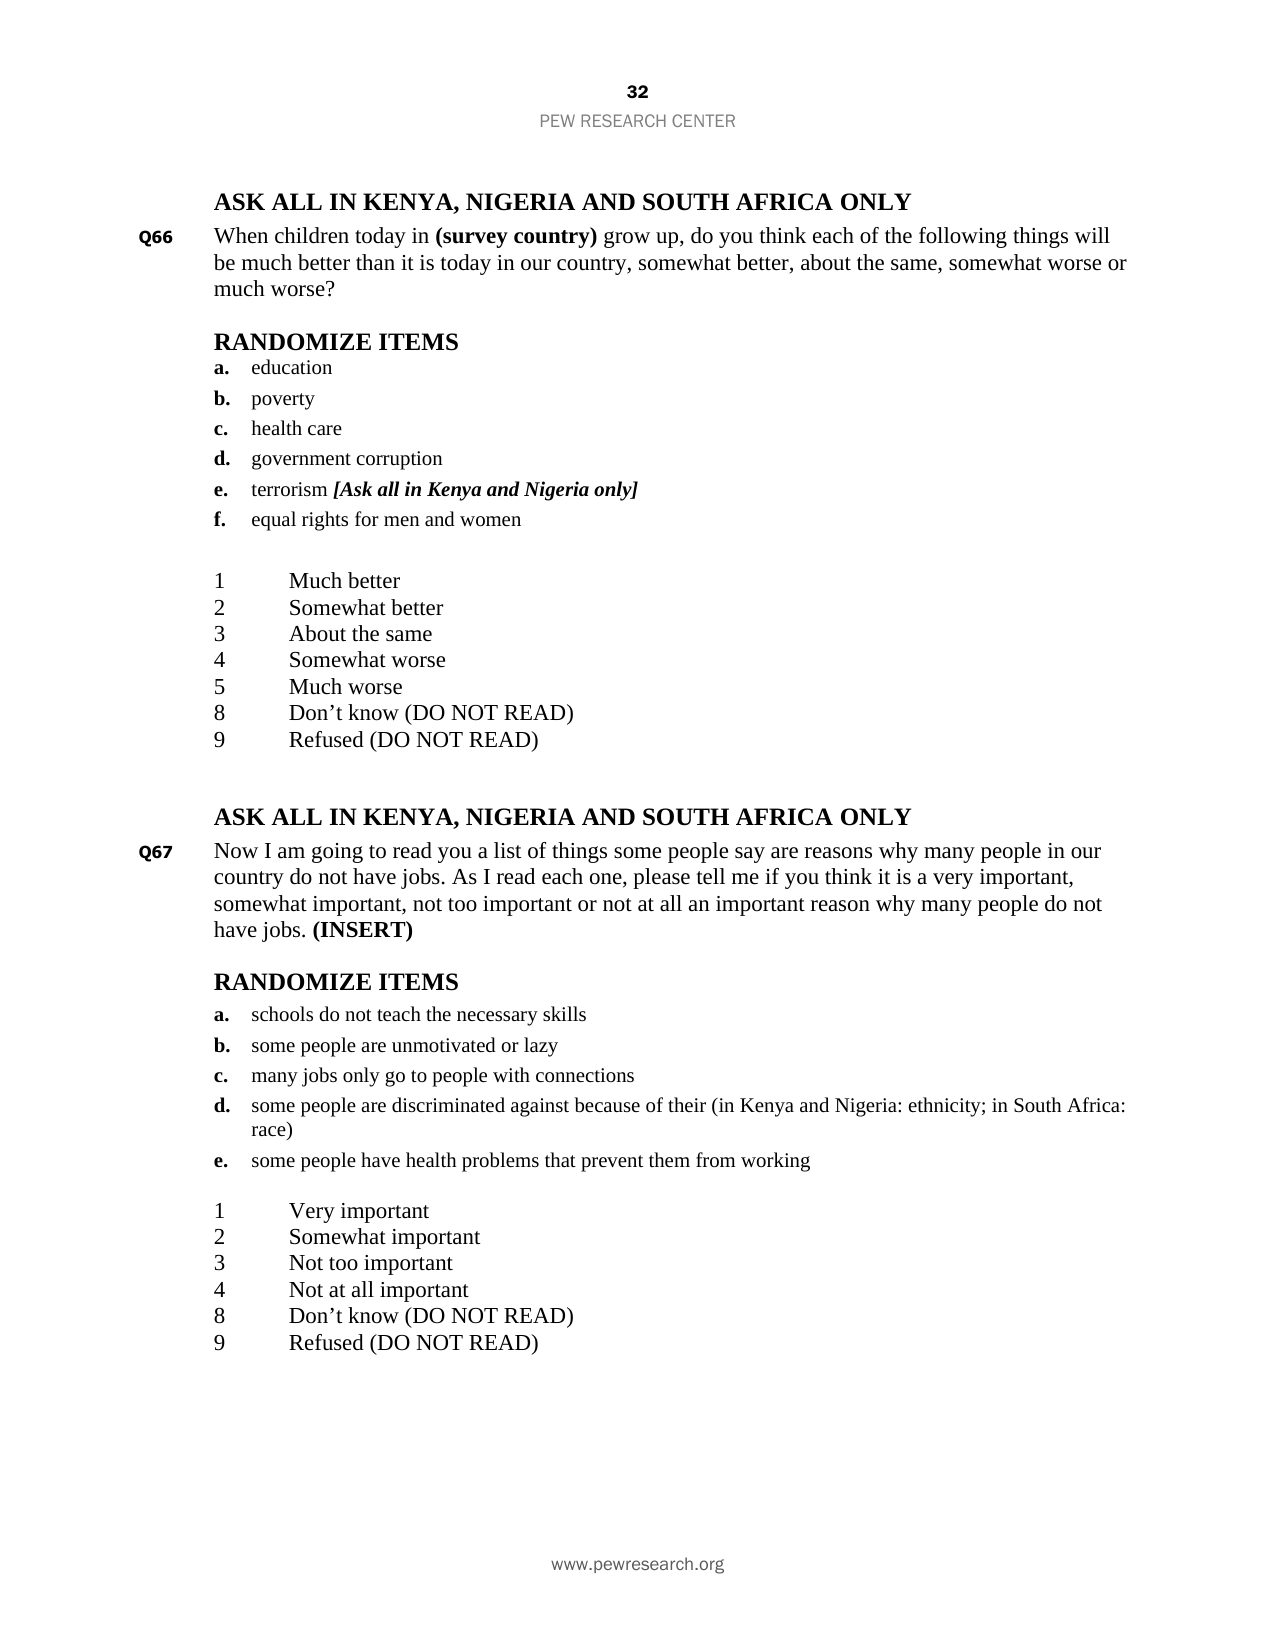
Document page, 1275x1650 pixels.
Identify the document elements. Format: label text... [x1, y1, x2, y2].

text 3 Not too important [214, 1249, 1136, 1276]
text 8 Don’t know (DO NOT READ) [214, 699, 1136, 726]
list some people are unmotivated or lazy [214, 1033, 1136, 1057]
list government corruption [214, 446, 1136, 470]
list Somewhat worse [214, 647, 1136, 673]
text Q67 Now I am going to read you a list of things some people say are reasons why many people in our country do not have jobs. As I read each one, please tell me if you think it is a very important, somewhat important, not too important or not at all an important reason why many people do not have jobs. (INSERT) [139, 837, 1136, 942]
list many jobs only go to people with connections [214, 1063, 1136, 1087]
list Much worse [214, 673, 1136, 699]
list education [214, 355, 1136, 379]
text 8 Don’t know (DO NOT READ) [214, 1302, 1136, 1328]
text 9 Refused (DO NOT READ) [214, 726, 1136, 752]
text 9 Refused (DO NOT READ) [214, 1328, 1136, 1355]
list health care [214, 416, 1136, 440]
list schools do not teach the necessary skills [214, 1002, 1136, 1026]
list poverty [214, 386, 1136, 410]
text 2 Somewhat important [214, 1223, 1136, 1249]
text 1 Very important [214, 1197, 1136, 1223]
list some people have health problems that prevent them from working [214, 1148, 1136, 1172]
list Much better [214, 567, 1136, 594]
text RANDOMIZE ITEMS [214, 967, 1136, 996]
list terrorism [Ask all in Kenya and Nigeria only] [214, 477, 1136, 501]
list some people are discriminated against because of their (in Kenya and Nigeria: ethnicity; in South Africa: race) [214, 1093, 1136, 1141]
text ASK ALL IN KENYA, NIGERIA AND SOUTH AFRICA ONLY [214, 187, 1136, 216]
text RANDOMIZE ITEMS [214, 327, 1136, 355]
list Somewhat better [214, 594, 1136, 620]
list About the same [214, 620, 1136, 647]
text 4 Not at all important [214, 1276, 1136, 1302]
list equal rights for men and women [214, 507, 1136, 531]
text ASK ALL IN KENYA, NIGERIA AND SOUTH AFRICA ONLY [139, 802, 1136, 831]
text Q66 When children today in (survey country) grow up, do you think each of the following things will be much better than it is today in our country, somewhat better, about the same, somewhat worse or much worse? [139, 222, 1136, 302]
